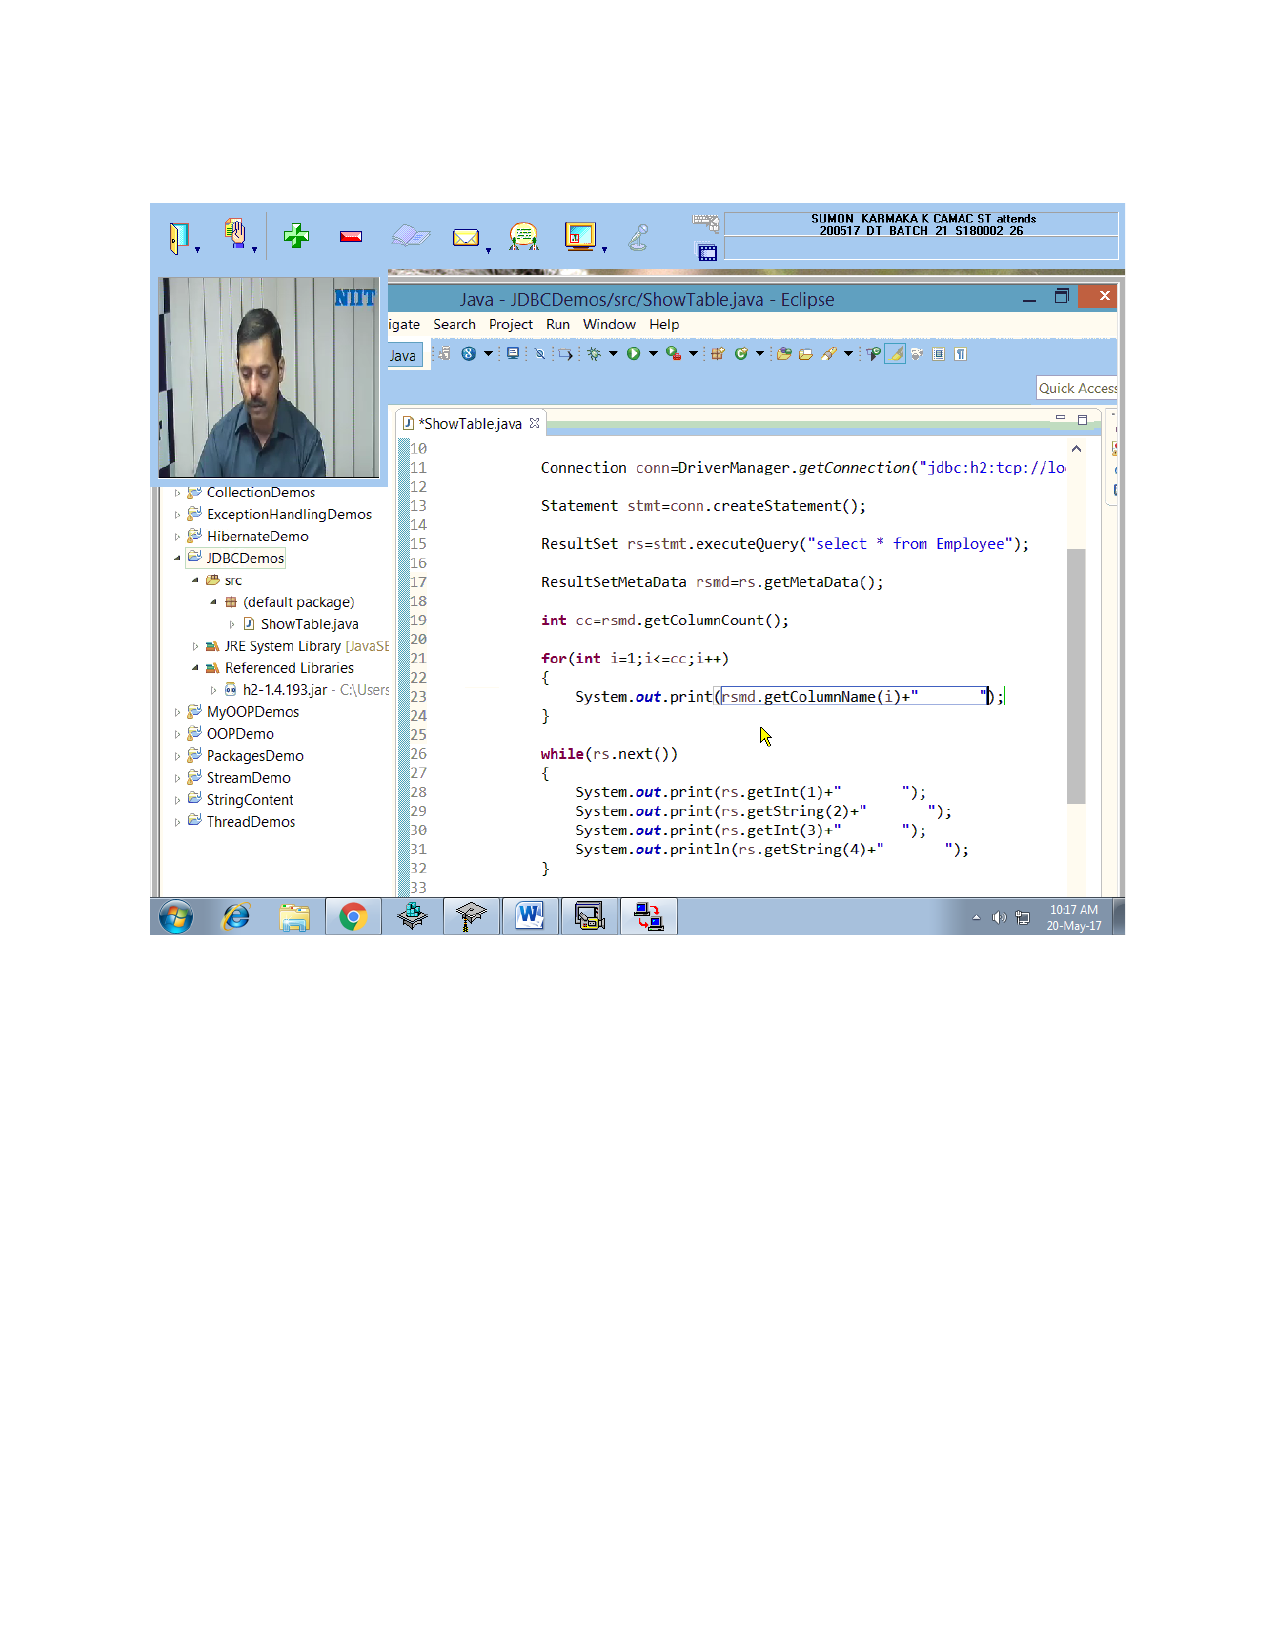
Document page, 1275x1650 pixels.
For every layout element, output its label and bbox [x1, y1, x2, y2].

picture [150, 203, 1125, 935]
